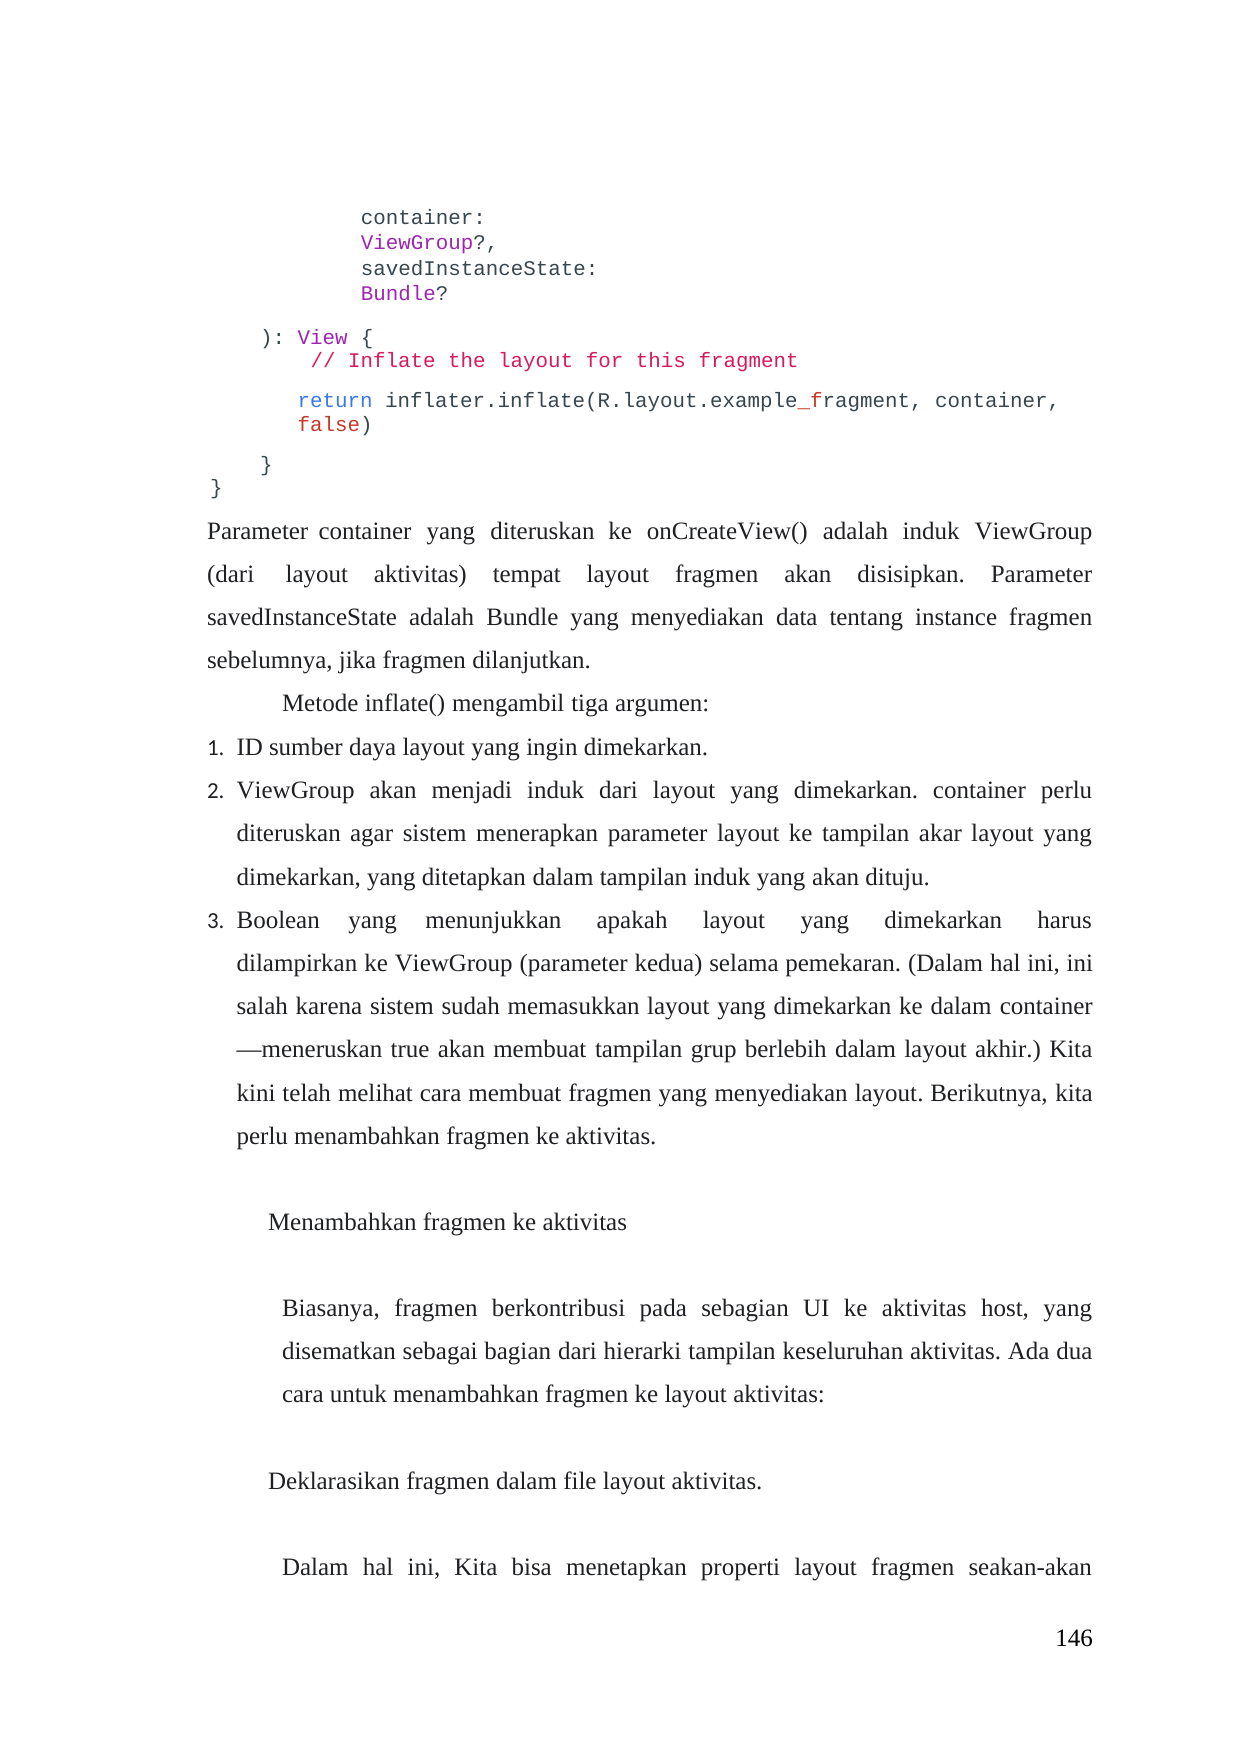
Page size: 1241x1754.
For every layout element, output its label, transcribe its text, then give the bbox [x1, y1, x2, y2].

text return inflater.inflate(R.layout.example_fragment, container, false) [297, 389, 1092, 436]
text Biasanya, fragmen berkontribusi pada sebagian UI ke aktivitas host, yang disematkan sebagai bagian dari hierarki tampilan keseluruhan aktivitas. Ada dua cara untuk menambahkan fragmen ke layout aktivitas: [282, 1293, 1093, 1408]
list ViewGroup akan menjadi induk dari layout yang dimekarkan. container perlu diteruskan agar sistem menerapkan parameter layout ke tampilan akar layout yang dimekarkan, yang ditetapkan dalam tampilan induk yang akan dituju. [207, 775, 1093, 890]
text // Inflate the layout for this fragment [310, 349, 1092, 372]
subtitle Deklarasikan fragmen dalam file layout aktivitas. [268, 1466, 1092, 1494]
text Metode inflate() mengambil tiga argumen: [282, 688, 1093, 717]
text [282, 1552, 1093, 1581]
text Parameter container yang diteruskan ke onCreateView() adalah induk ViewGroup (dari layout aktivitas) tempat layout fragmen akan disisipkan. Parameter savedInstanceState adalah Bundle yang menyediakan data tentang instance fragmen sebelumnya, jika fragmen dilanjutkan. [207, 516, 1092, 674]
text } [210, 476, 1092, 499]
text } [260, 452, 1092, 476]
text ): View { [260, 326, 1092, 349]
subtitle Menambahkan fragmen ke aktivitas [268, 1207, 1092, 1236]
list Boolean yang menunjukkan apakah layout yang dimekarkan harus dilampirkan ke ViewGroup (parameter kedua) selama pemekaran. (Dalam hal ini, ini salah karena sistem sudah memasukkan layout yang dimekarkan ke dalam container—meneruskan true akan membuat tampilan grup berlebih dalam layout akhir.) Kita kini telah melihat cara membuat fragmen yang menyediakan layout. Berikutnya, kita perlu menambahkan fragmen ke aktivitas. [207, 905, 1093, 1149]
list ID sumber daya layout yang ingin dimekarkan. [207, 732, 1092, 761]
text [361, 207, 633, 307]
